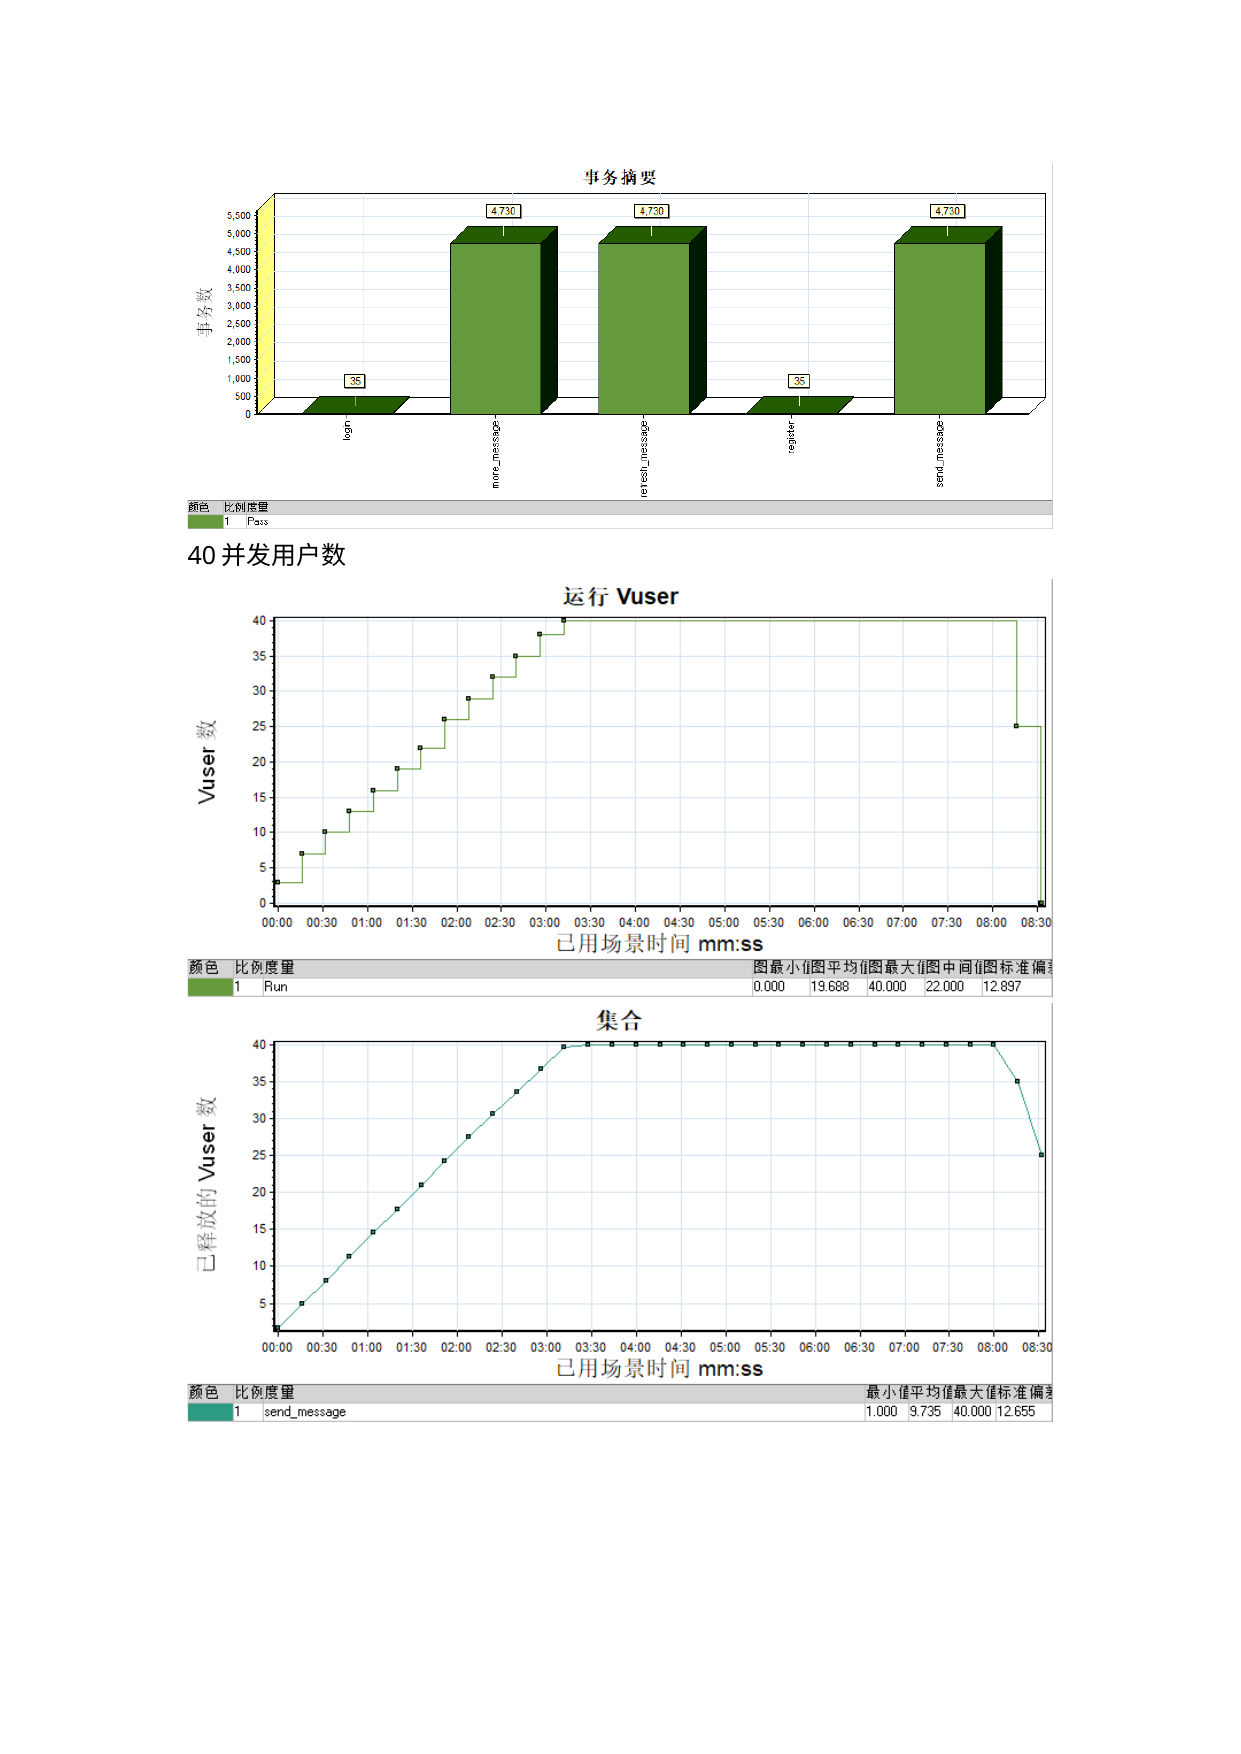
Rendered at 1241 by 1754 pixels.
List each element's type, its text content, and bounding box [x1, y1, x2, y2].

picture [187, 1003, 1053, 1422]
picture [187, 579, 1053, 997]
picture [187, 163, 1053, 529]
text 40并发用户数 [187, 536, 1053, 572]
